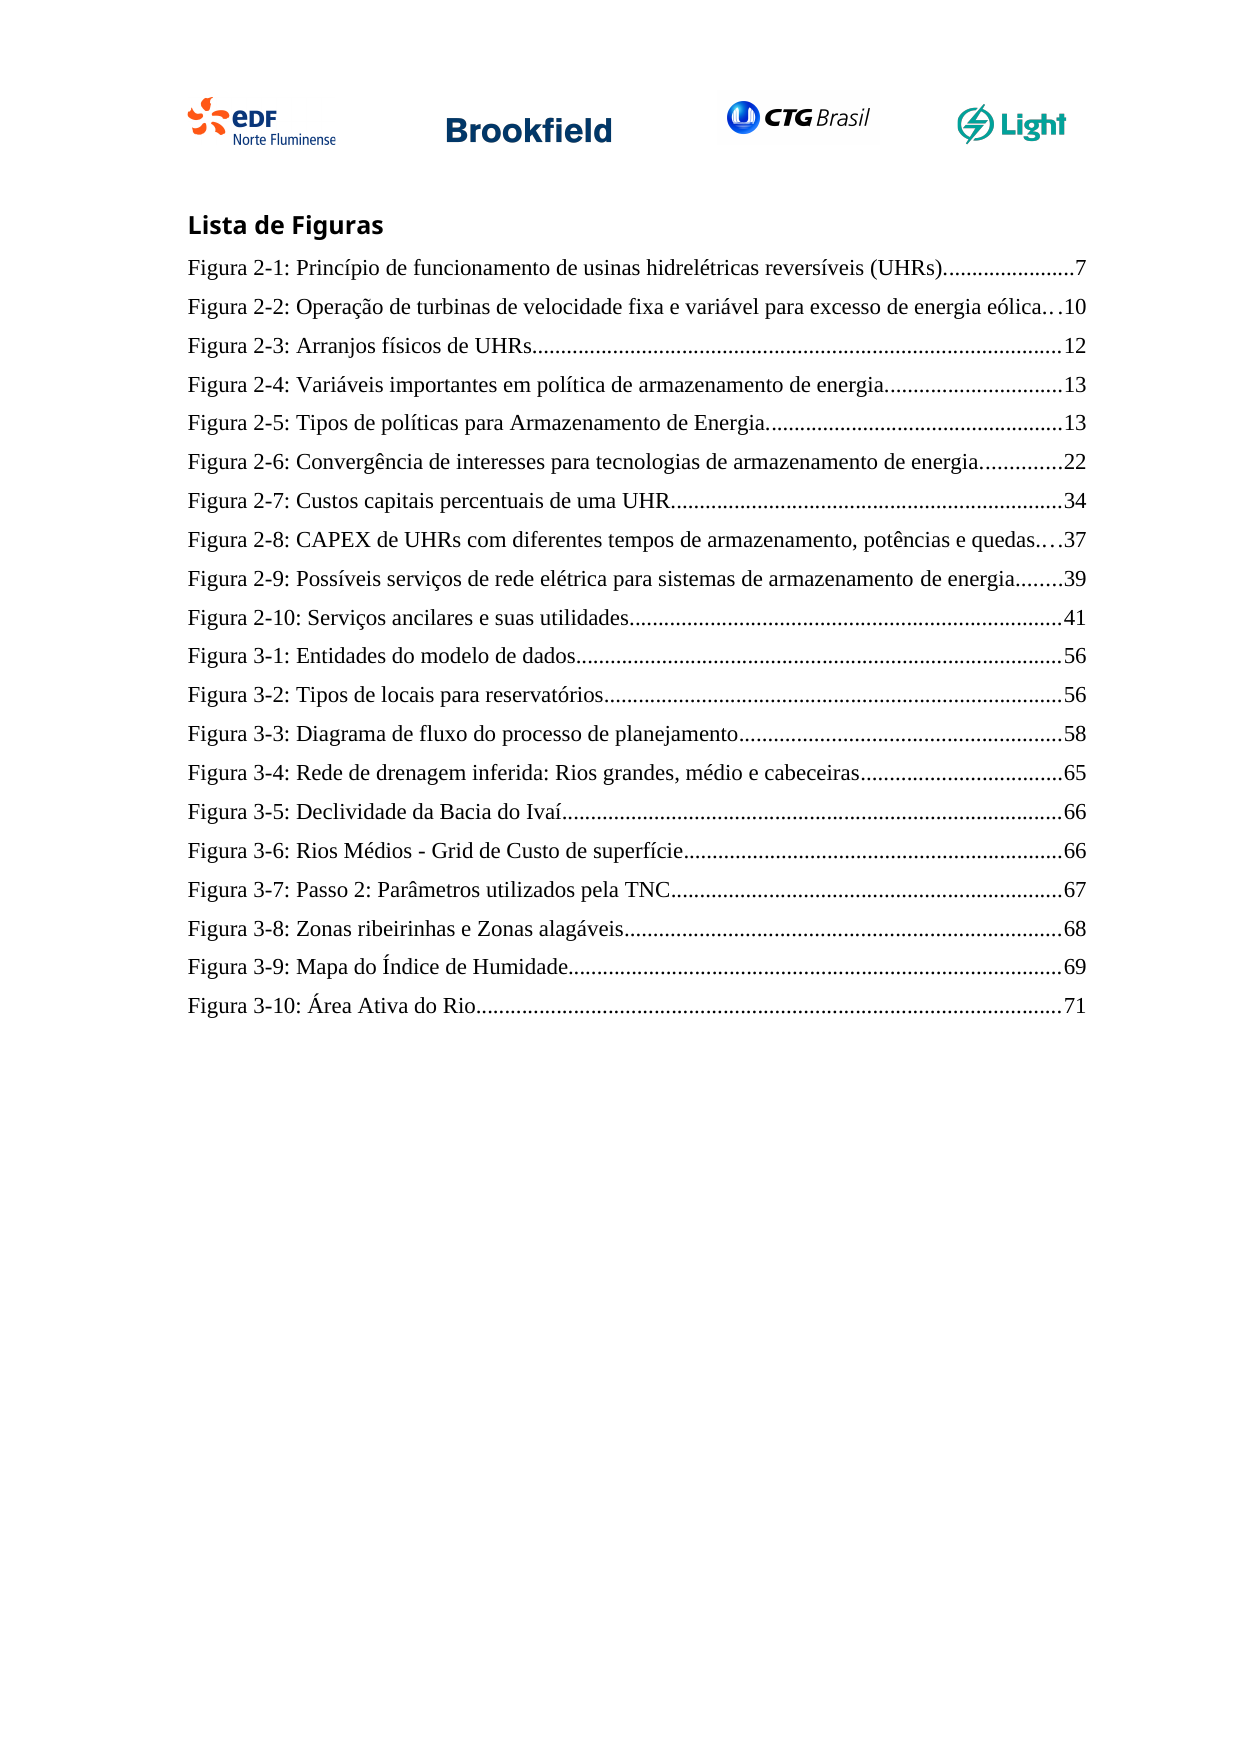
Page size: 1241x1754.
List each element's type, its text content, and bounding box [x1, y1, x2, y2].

text Figura 3-3: Diagrama de fluxo do processo de planejamento 58 [187, 720, 1087, 747]
text Figura 2-4: Variáveis importantes em política de armazenamento de energia. 13 [187, 371, 1087, 397]
text Figura 3-5: Declividade da Bacia do Ivaí 66 [187, 798, 1087, 824]
text Figura 2-1: Princípio de funcionamento de usinas hidrelétricas reversíveis (UHRs). 7 [187, 254, 1087, 280]
text Figura 2-10: Serviços ancilares e suas utilidades. 41 [187, 604, 1087, 630]
text Figura 2-9: Possíveis serviços de rede elétrica para sistemas de armazenamento de energia. 39 [187, 565, 1087, 591]
text Figura 3-9: Mapa do Índice de Humidade 69 [187, 953, 1087, 980]
text Figura 3-8: Zonas ribeirinhas e Zonas alagáveis 68 [187, 914, 1087, 941]
text Figura 2-5: Tipos de políticas para Armazenamento de Energia. 13 [187, 409, 1087, 436]
text Lista de Figuras [187, 207, 1087, 242]
text Figura 3-2: Tipos de locais para reservatórios 56 [187, 681, 1087, 708]
text Figura 2-2: Operação de turbinas de velocidade fixa e variável para excesso de energia eólica. 10 [187, 293, 1087, 319]
text Figura 2-8: CAPEX de UHRs com diferentes tempos de armazenamento, potências e quedas. 37 [187, 526, 1087, 552]
text Figura 2-7: Custos capitais percentuais de uma UHR. 34 [187, 487, 1087, 513]
text Figura 2-3: Arranjos físicos de UHRs. 12 [187, 332, 1087, 358]
text Figura 3-10: Área Ativa do Rio 71 [187, 992, 1087, 1019]
text Figura 3-6: Rios Médios - Grid de Custo de superfície 66 [187, 837, 1087, 863]
picture [957, 104, 1067, 145]
text Figura 3-7: Passo 2: Parâmetros utilizados pela TNC 67 [187, 876, 1087, 902]
text Figura 3-1: Entidades do modelo de dados 56 [187, 643, 1087, 669]
text Figura 2-6: Convergência de interesses para tecnologias de armazenamento de energia. 22 [187, 448, 1087, 475]
picture [187, 97, 336, 145]
picture [716, 90, 881, 145]
text Figura 3-4: Rede de drenagem inferida: Rios grandes, médio e cabeceiras 65 [187, 759, 1087, 786]
picture [442, 115, 616, 145]
